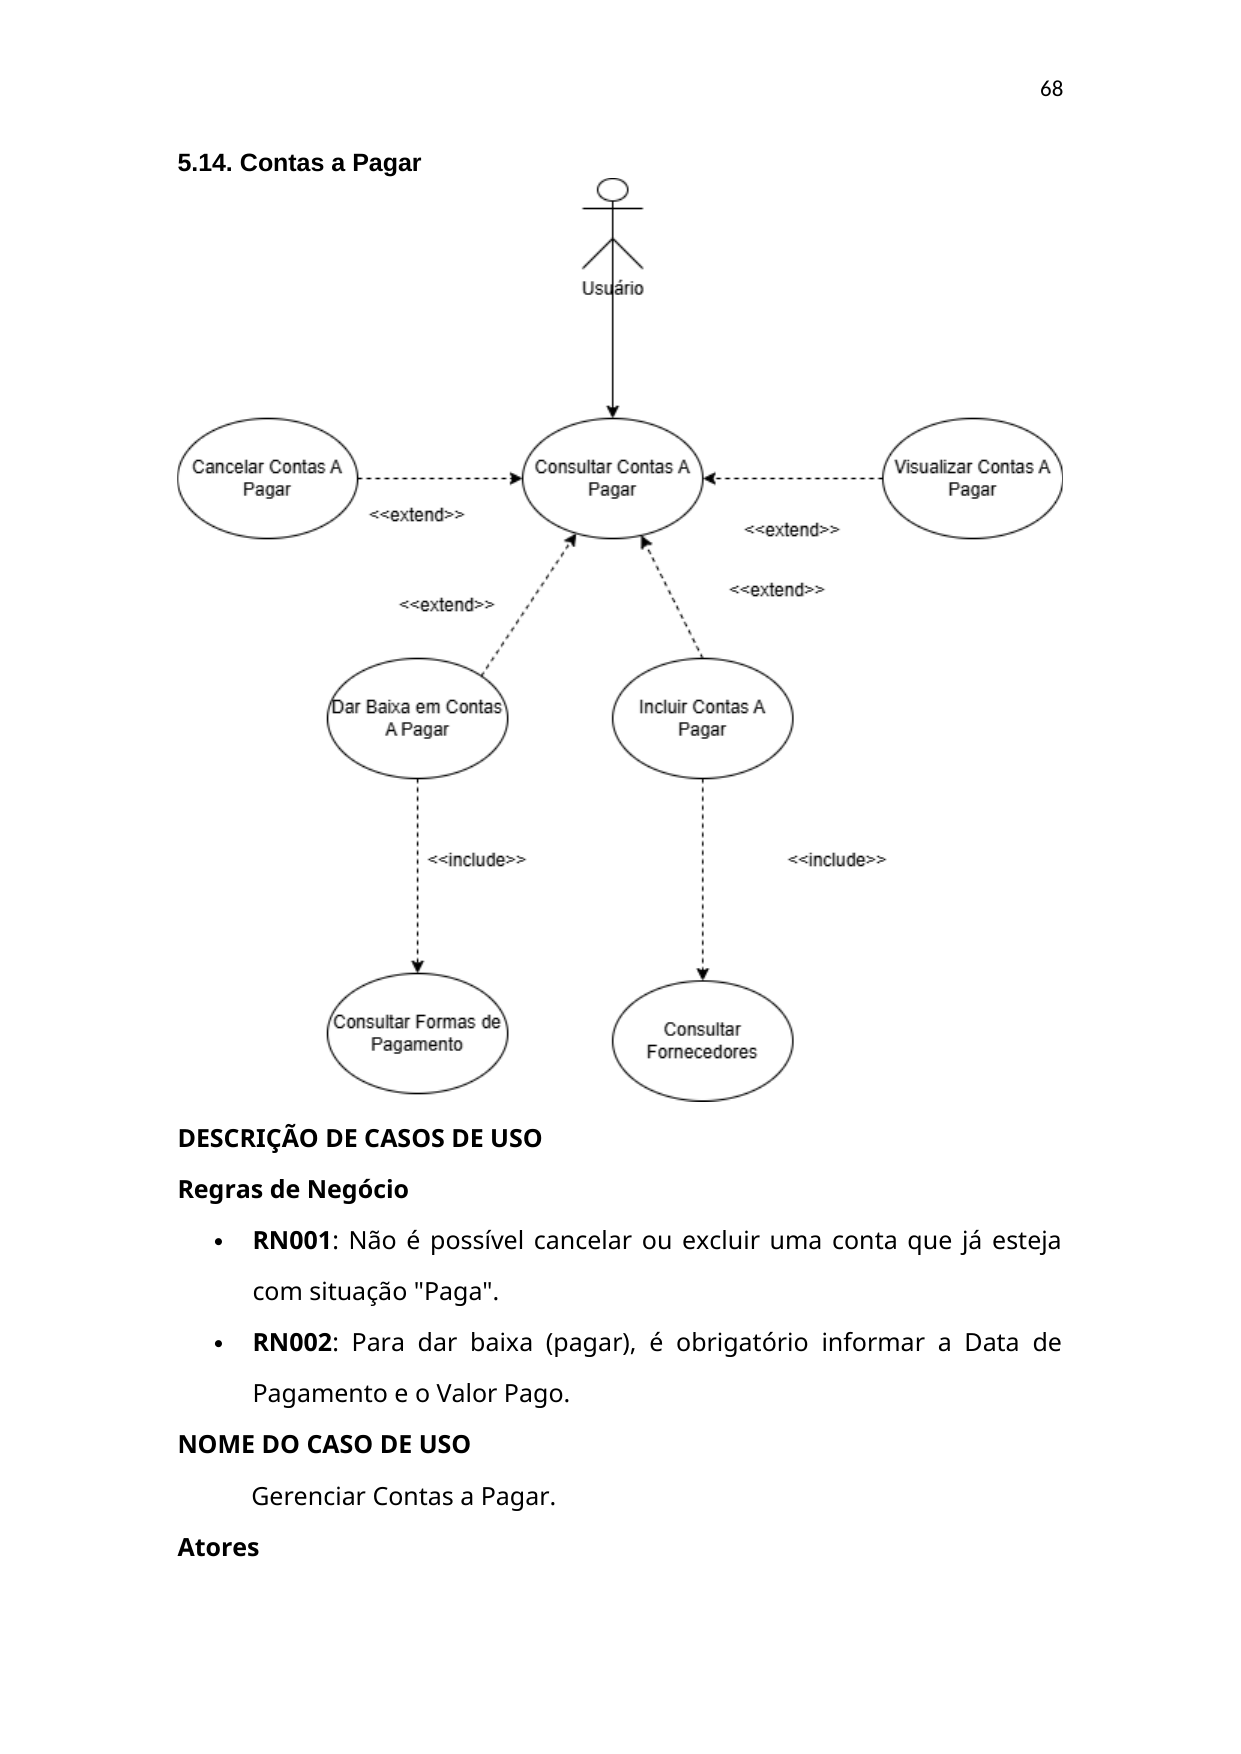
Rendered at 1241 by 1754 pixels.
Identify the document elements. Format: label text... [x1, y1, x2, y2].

list RN001: Não é possível cancelar ou excluir uma conta que já esteja com situação "Paga". [215, 1223, 1063, 1308]
picture [177, 178, 1063, 1102]
text Regras de Negócio [177, 1172, 1063, 1206]
subtitle 5.14. Contas a Pagar [177, 148, 1063, 176]
text Atores [177, 1529, 1063, 1563]
text Gerenciar Contas a Pagar. [177, 1478, 1063, 1512]
list RN002: Para dar baixa (pagar), é obrigatório informar a Data de Pagamento e o Valor Pago. [215, 1325, 1063, 1410]
text DESCRIÇÃO DE CASOS DE USO [177, 1121, 1063, 1155]
text NOME DO CASO DE USO [177, 1427, 1063, 1461]
